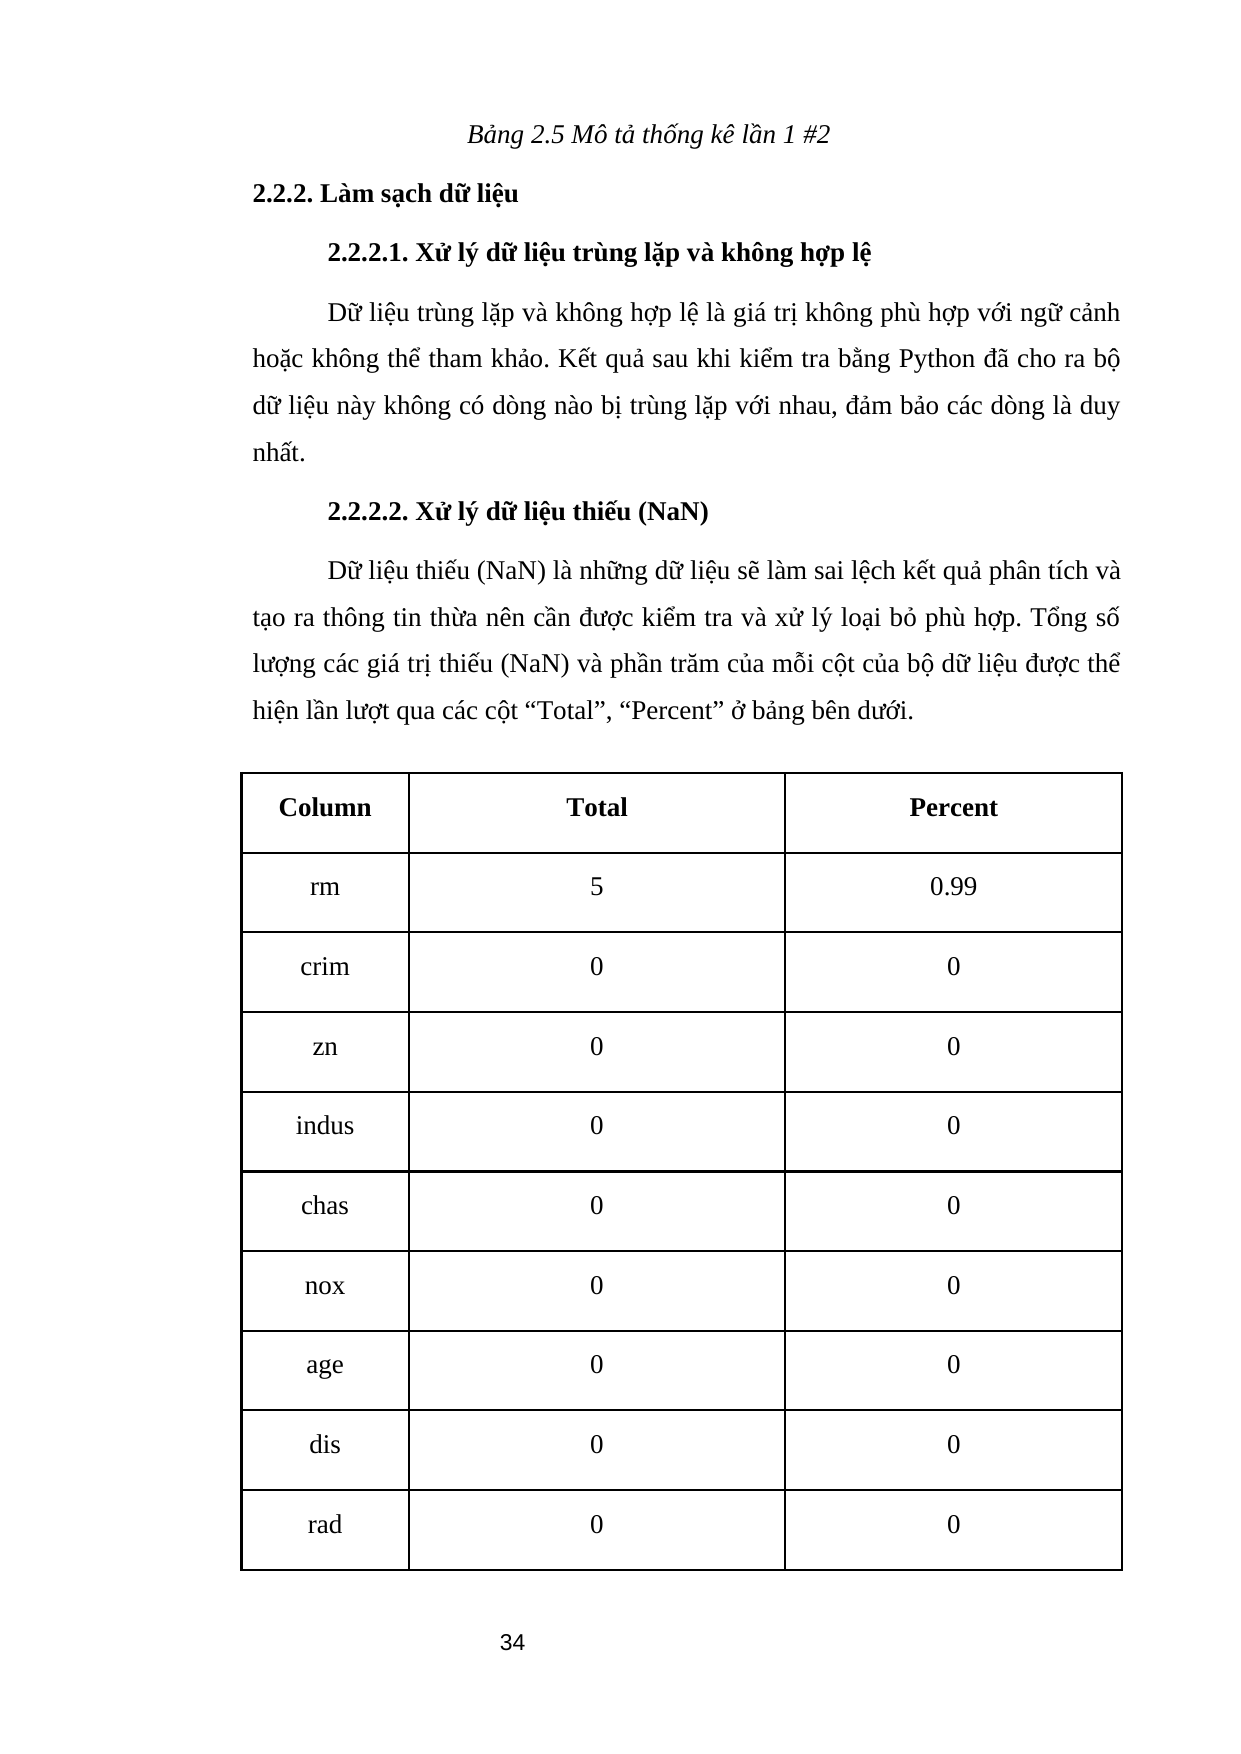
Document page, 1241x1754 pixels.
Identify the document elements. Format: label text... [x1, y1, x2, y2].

table_cell 0 [786, 1173, 1121, 1250]
table_cell 0 [786, 1093, 1121, 1170]
table_cell 0 [786, 1332, 1121, 1409]
subtitle 2.2.2.2. Xử lý dữ liệu thiếu (NaN) [252, 495, 1122, 526]
table_cell 0 [410, 1411, 784, 1489]
table_header Column [243, 774, 408, 852]
table_cell 0 [786, 1013, 1121, 1091]
table_cell rm [243, 854, 408, 931]
subtitle 2.2.2.1. Xử lý dữ liệu trùng lặp và không hợp lệ [252, 236, 1122, 268]
table_cell 0 [786, 1411, 1121, 1489]
table_cell zn [243, 1013, 408, 1091]
table_cell 0 [786, 933, 1121, 1011]
table_cell 0 [410, 933, 784, 1011]
table_cell rad [243, 1491, 408, 1569]
table_cell 5 [410, 854, 784, 931]
table_cell 0 [786, 1252, 1121, 1330]
table_header Percent [786, 774, 1121, 852]
table_header Total [410, 774, 784, 852]
subtitle 2.2.2. Làm sạch dữ liệu [177, 177, 1122, 208]
table_cell 0 [786, 1491, 1121, 1569]
text Dữ liệu trùng lặp và không hợp lệ là giá trị không phù hợp với ngữ cảnh hoặc không thể tham khảo. Kết quả sau khi kiểm tra bằng Python đã cho ra bộ dữ liệu này không có dòng nào bị trùng lặp với nhau, đảm bảo các dòng là duy nhất. [252, 296, 1122, 467]
table_cell age [243, 1332, 408, 1409]
table_cell indus [243, 1093, 408, 1170]
table_cell 0.99 [786, 854, 1121, 931]
table_cell crim [243, 933, 408, 1011]
text Dữ liệu thiếu (NaN) là những dữ liệu sẽ làm sai lệch kết quả phân tích và tạo ra thông tin thừa nên cần được kiểm tra và xử lý loại bỏ phù hợp. Tổng số lượng các giá trị thiếu (NaN) và phần trăm của mỗi cột của bộ dữ liệu được thể hiện lần lượt qua các cột “Total”, “Percent” ở bảng bên dưới. [252, 554, 1122, 725]
table_cell chas [243, 1173, 408, 1250]
table_cell nox [243, 1252, 408, 1330]
table_cell 0 [410, 1013, 784, 1091]
table_cell 0 [410, 1332, 784, 1409]
table_cell 0 [410, 1491, 784, 1569]
table_cell 0 [410, 1173, 784, 1250]
table_cell dis [243, 1411, 408, 1489]
table_cell 0 [410, 1093, 784, 1170]
table_cell 0 [410, 1252, 784, 1330]
